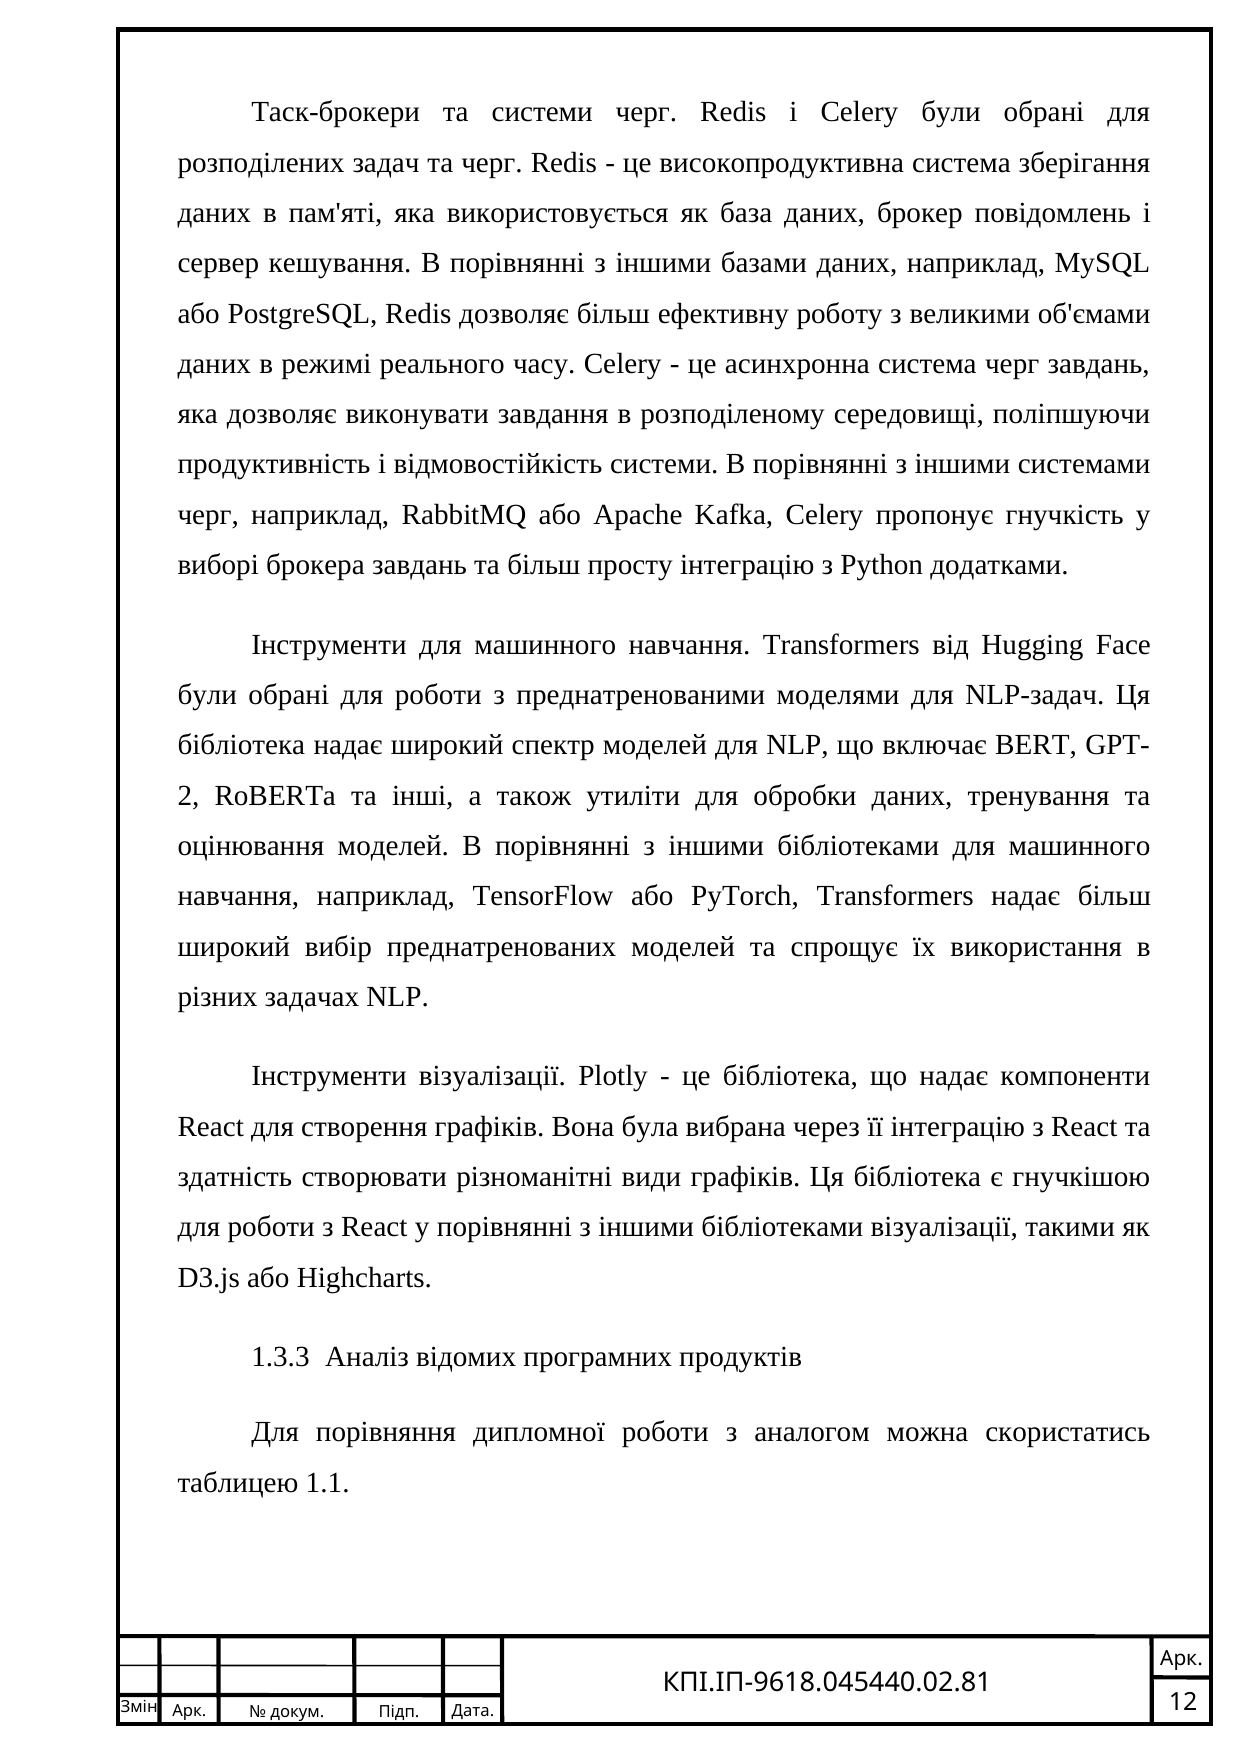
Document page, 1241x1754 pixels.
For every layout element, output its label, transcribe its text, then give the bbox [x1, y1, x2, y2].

text Для порівняння дипломної роботи з аналогом можна скористатись таблицею 1.1. [177, 1414, 1152, 1498]
text Таск-брокери та системи черг. Redis і Celery були обрані для розподілених задач та черг. Redis - це високопродуктивна система зберігання даних в пам'яті, яка використовується як база даних, брокер повідомлень і сервер кешування. В порівнянні з іншими базами даних, наприклад, MySQL або PostgreSQL, Redis дозволяє більш ефективну роботу з великими об'ємами даних в режимі реального часу. Celery - це асинхронна система черг завдань, яка дозволяє виконувати завдання в розподіленому середовищі, поліпшуючи продуктивність і відмовостійкість системи. В порівнянні з іншими системами черг, наприклад, RabbitMQ або Apache Kafka, Celery пропонує гнучкість у виборі брокера завдань та більш просту інтеграцію з Python додатками. [177, 94, 1152, 581]
subtitle Аналіз відомих програмних продуктів [177, 1339, 1152, 1373]
text Інструменти для машинного навчання. Transformers від Hugging Face були обрані для роботи з преднатренованими моделями для NLP-задач. Ця бібліотека надає широкий спектр моделей для NLP, що включає BERT, GPT-2, RoBERTa та інші, а також утиліти для обробки даних, тренування та оцінювання моделей. В порівнянні з іншими бібліотеками для машинного навчання, наприклад, TensorFlow або PyTorch, Transformers надає більш широкий вибір преднатренованих моделей та спрощує їх використання в різних задачах NLP. [177, 627, 1152, 1012]
text Інструменти візуалізації. Plotly - це бібліотека, що надає компоненти React для створення графіків. Вона була вибрана через її інтеграцію з React та здатність створювати різноманітні види графіків. Ця бібліотека є гнучкішою для роботи з React у порівнянні з іншими бібліотеками візуалізації, такими як D3.js або Highcharts. [177, 1058, 1152, 1293]
